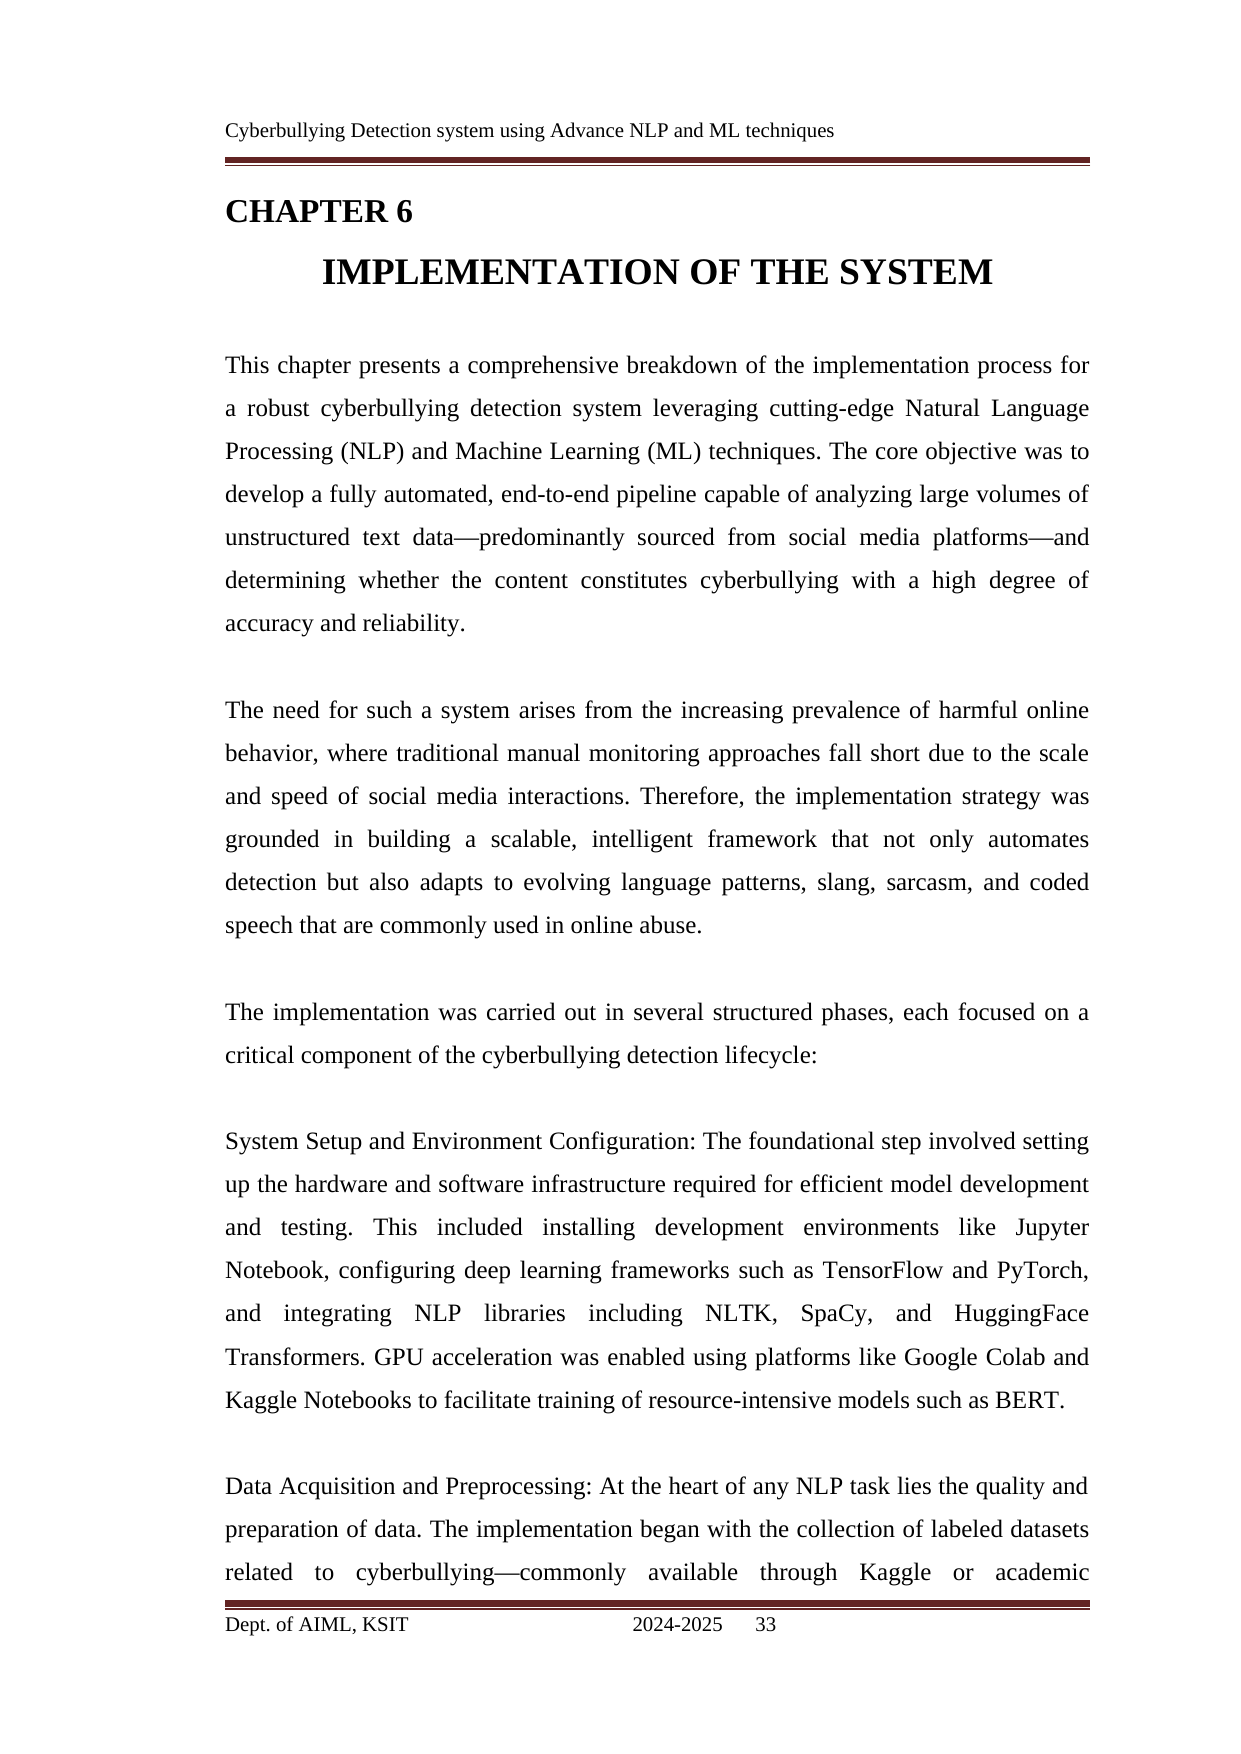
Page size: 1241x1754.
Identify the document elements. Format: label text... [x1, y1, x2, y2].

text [225, 1471, 1090, 1586]
text This chapter presents a comprehensive breakdown of the implementation process for a robust cyberbullying detection system leveraging cutting-edge Natural Language Processing (NLP) and Machine Learning (ML) techniques. The core objective was to develop a fully automated, end-to-end pipeline capable of analyzing large volumes of unstructured text data—predominantly sourced from social media platforms—and determining whether the content constitutes cyberbullying with a high degree of accuracy and reliability. [225, 350, 1090, 637]
text System Setup and Environment Configuration: The foundational step involved setting up the hardware and software infrastructure required for efficient model development and testing. This included installing development environments like Jupyter Notebook, configuring deep learning frameworks such as TensorFlow and PyTorch, and integrating NLP libraries including NLTK, SpaCy, and HuggingFace Transformers. GPU acceleration was enabled using platforms like Google Colab and Kaggle Notebooks to facilitate training of resource-intensive models such as BERT. [225, 1126, 1090, 1413]
text IMPLEMENTATION OF THE SYSTEM [225, 249, 1090, 292]
text The need for such a system arises from the increasing prevalence of harmful online behavior, where traditional manual monitoring approaches fall short due to the scale and speed of social media interactions. Therefore, the implementation strategy was grounded in building a scalable, intelligent framework that not only automates detection but also adapts to evolving language patterns, slang, sarcasm, and coded speech that are commonly used in online abuse. [225, 695, 1090, 939]
text The implementation was carried out in several structured phases, each focused on a critical component of the cyberbullying detection lifecycle: [225, 997, 1090, 1068]
text CHAPTER 6 [225, 192, 1090, 230]
